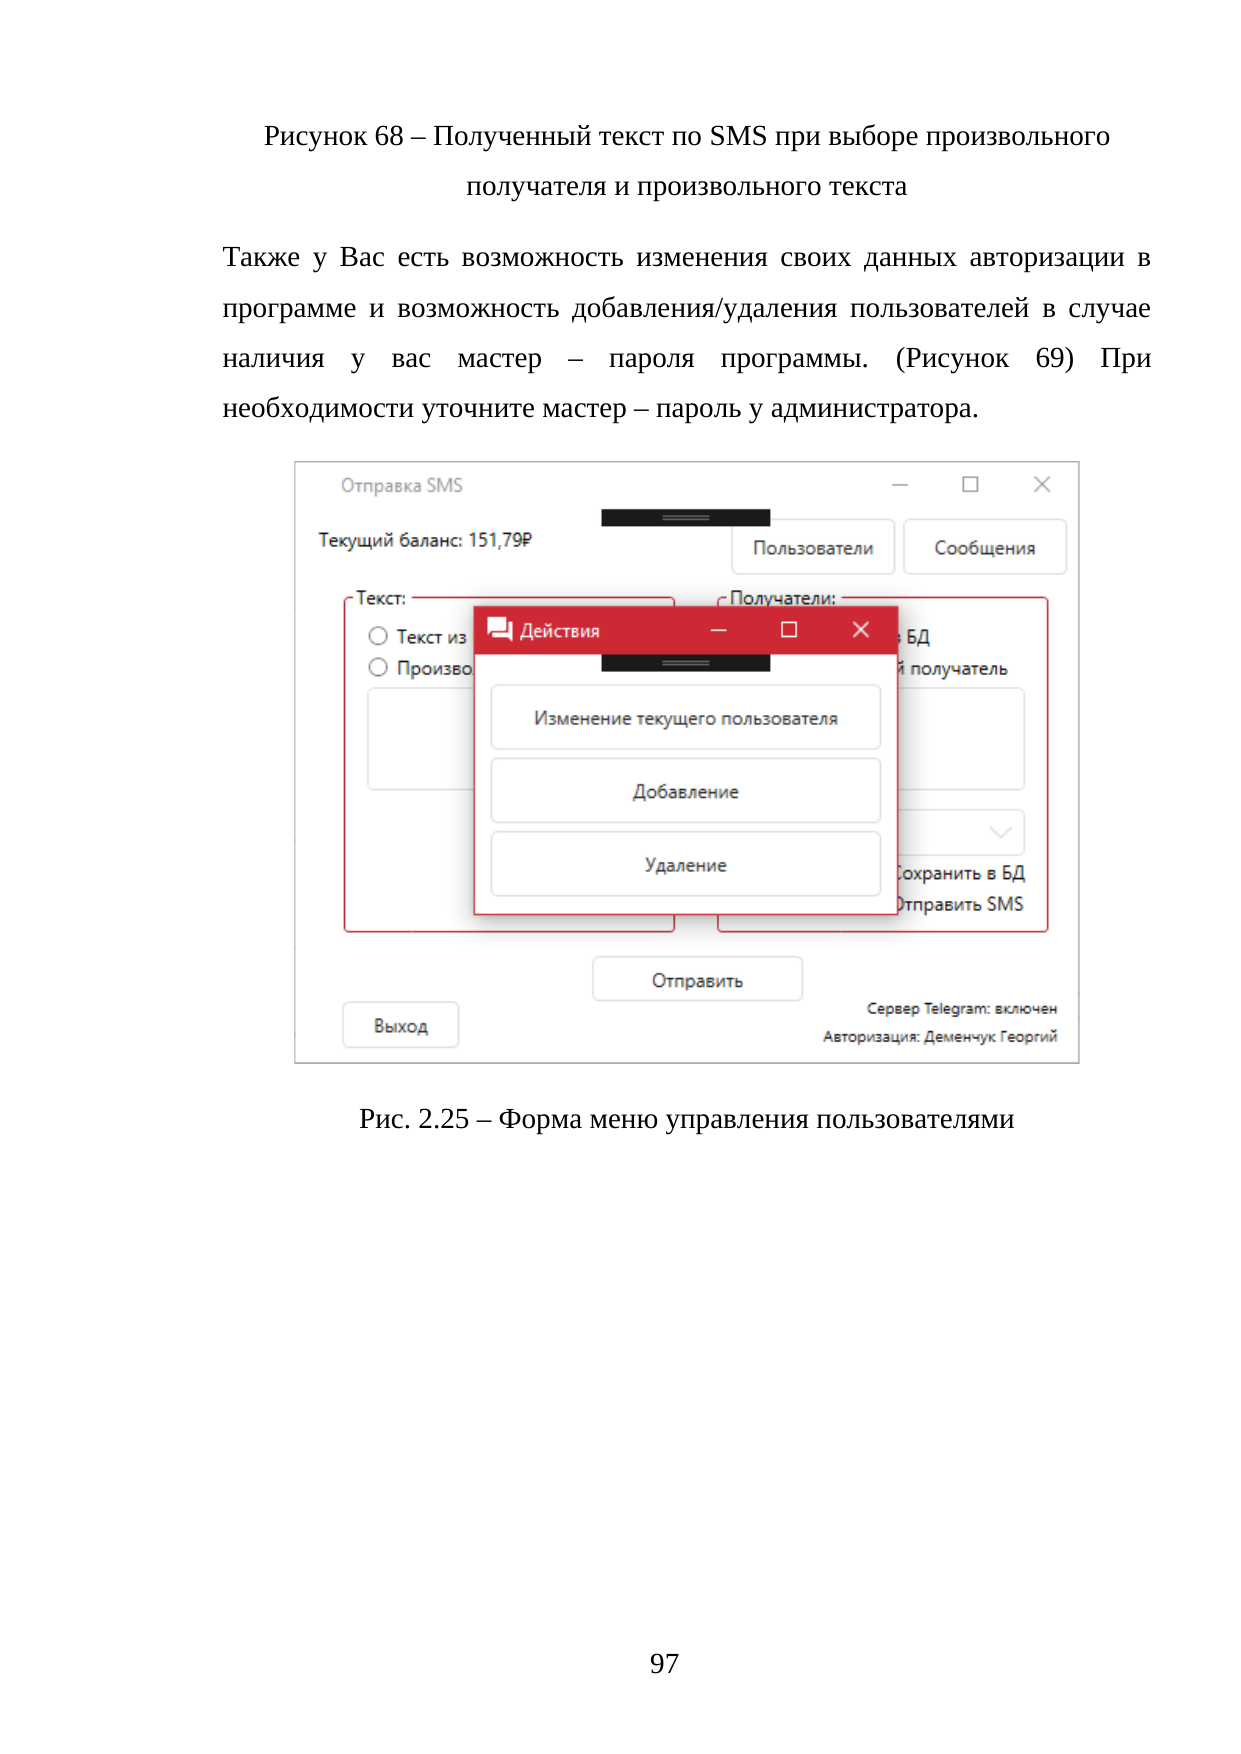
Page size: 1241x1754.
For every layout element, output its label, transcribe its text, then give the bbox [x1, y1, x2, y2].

text Также у Вас есть возможность изменения своих данных авторизации в программе и возможность добавления/удаления пользователей в случае наличия у вас мастер – пароля программы. (Рисунок 69) При необходимости уточните мастер – пароль у администратора. [222, 239, 1152, 424]
text Рис. 2.25 – Форма меню управления пользователями [222, 1101, 1152, 1135]
text Рисунок 68 – Полученный текст по SMS при выборе произвольного получателя и произвольного текста [222, 118, 1152, 202]
picture [294, 461, 1080, 1064]
